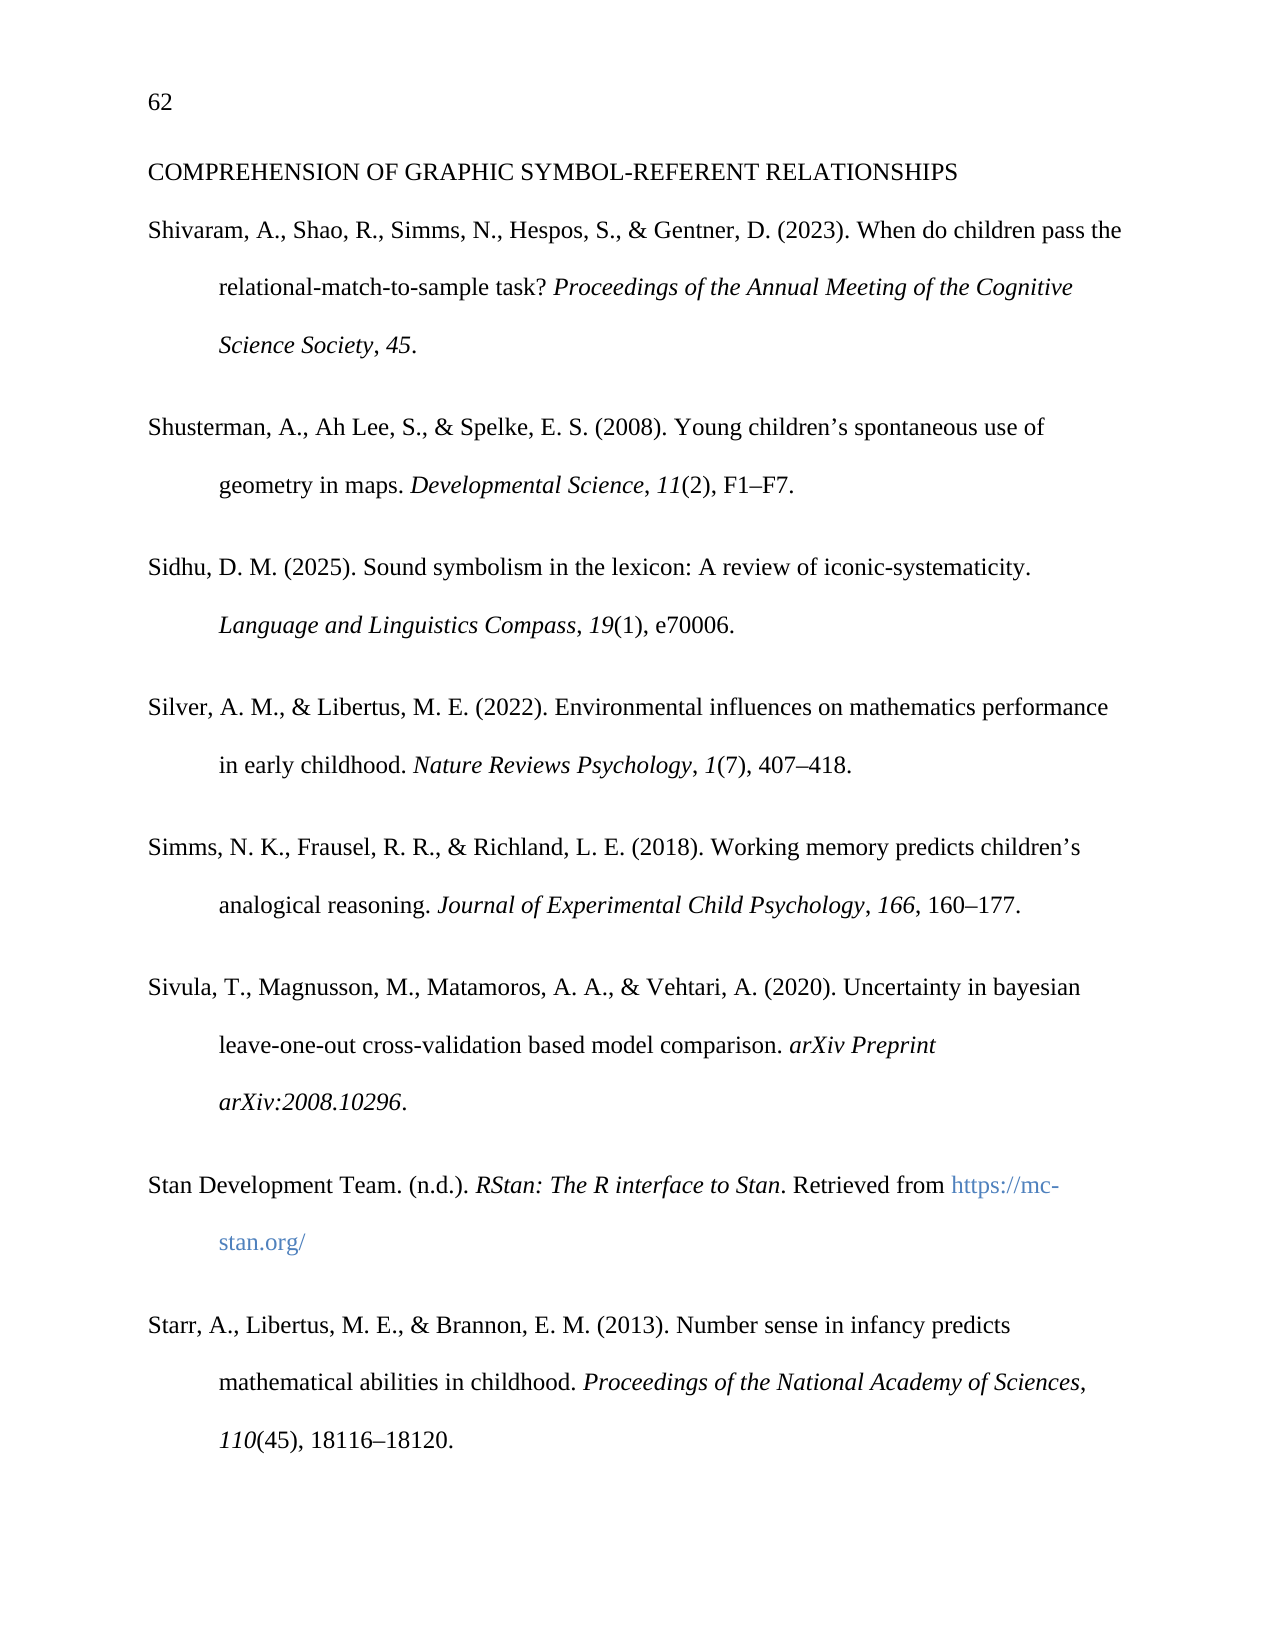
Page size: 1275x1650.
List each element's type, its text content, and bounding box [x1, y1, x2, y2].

text Stan Development Team. (n.d.). RStan: The R interface to Stan. Retrieved from https://mc-stan.org/ [148, 1170, 1127, 1256]
text Sidhu, D. M. (2025). Sound symbolism in the lexicon: A review of iconic-systematicity. Language and Linguistics Compass, 19(1), e70006. [148, 552, 1127, 639]
text Shusterman, A., Ah Lee, S., & Spelke, E. S. (2008). Young children’s spontaneous use of geometry in maps. Developmental Science, 11(2), F1–F7. [148, 412, 1127, 499]
text Sivula, T., Magnusson, M., Matamoros, A. A., & Vehtari, A. (2020). Uncertainty in bayesian leave-one-out cross-validation based model comparison. arXiv Preprint arXiv:2008.10296. [148, 972, 1127, 1116]
text Simms, N. K., Frausel, R. R., & Richland, L. E. (2018). Working memory predicts children’s analogical reasoning. Journal of Experimental Child Psychology, 166, 160–177. [148, 832, 1127, 919]
text Starr, A., Libertus, M. E., & Brannon, E. M. (2013). Number sense in infancy predicts mathematical abilities in childhood. Proceedings of the National Academy of Sciences, 110(45), 18116–18120. [148, 1310, 1127, 1454]
text Silver, A. M., & Libertus, M. E. (2022). Environmental influences on mathematics performance in early childhood. Nature Reviews Psychology, 1(7), 407–418. [148, 692, 1127, 779]
text Shivaram, A., Shao, R., Simms, N., Hespos, S., & Gentner, D. (2023). When do children pass the relational-match-to-sample task? Proceedings of the Annual Meeting of the Cognitive Science Society, 45. [148, 215, 1127, 359]
